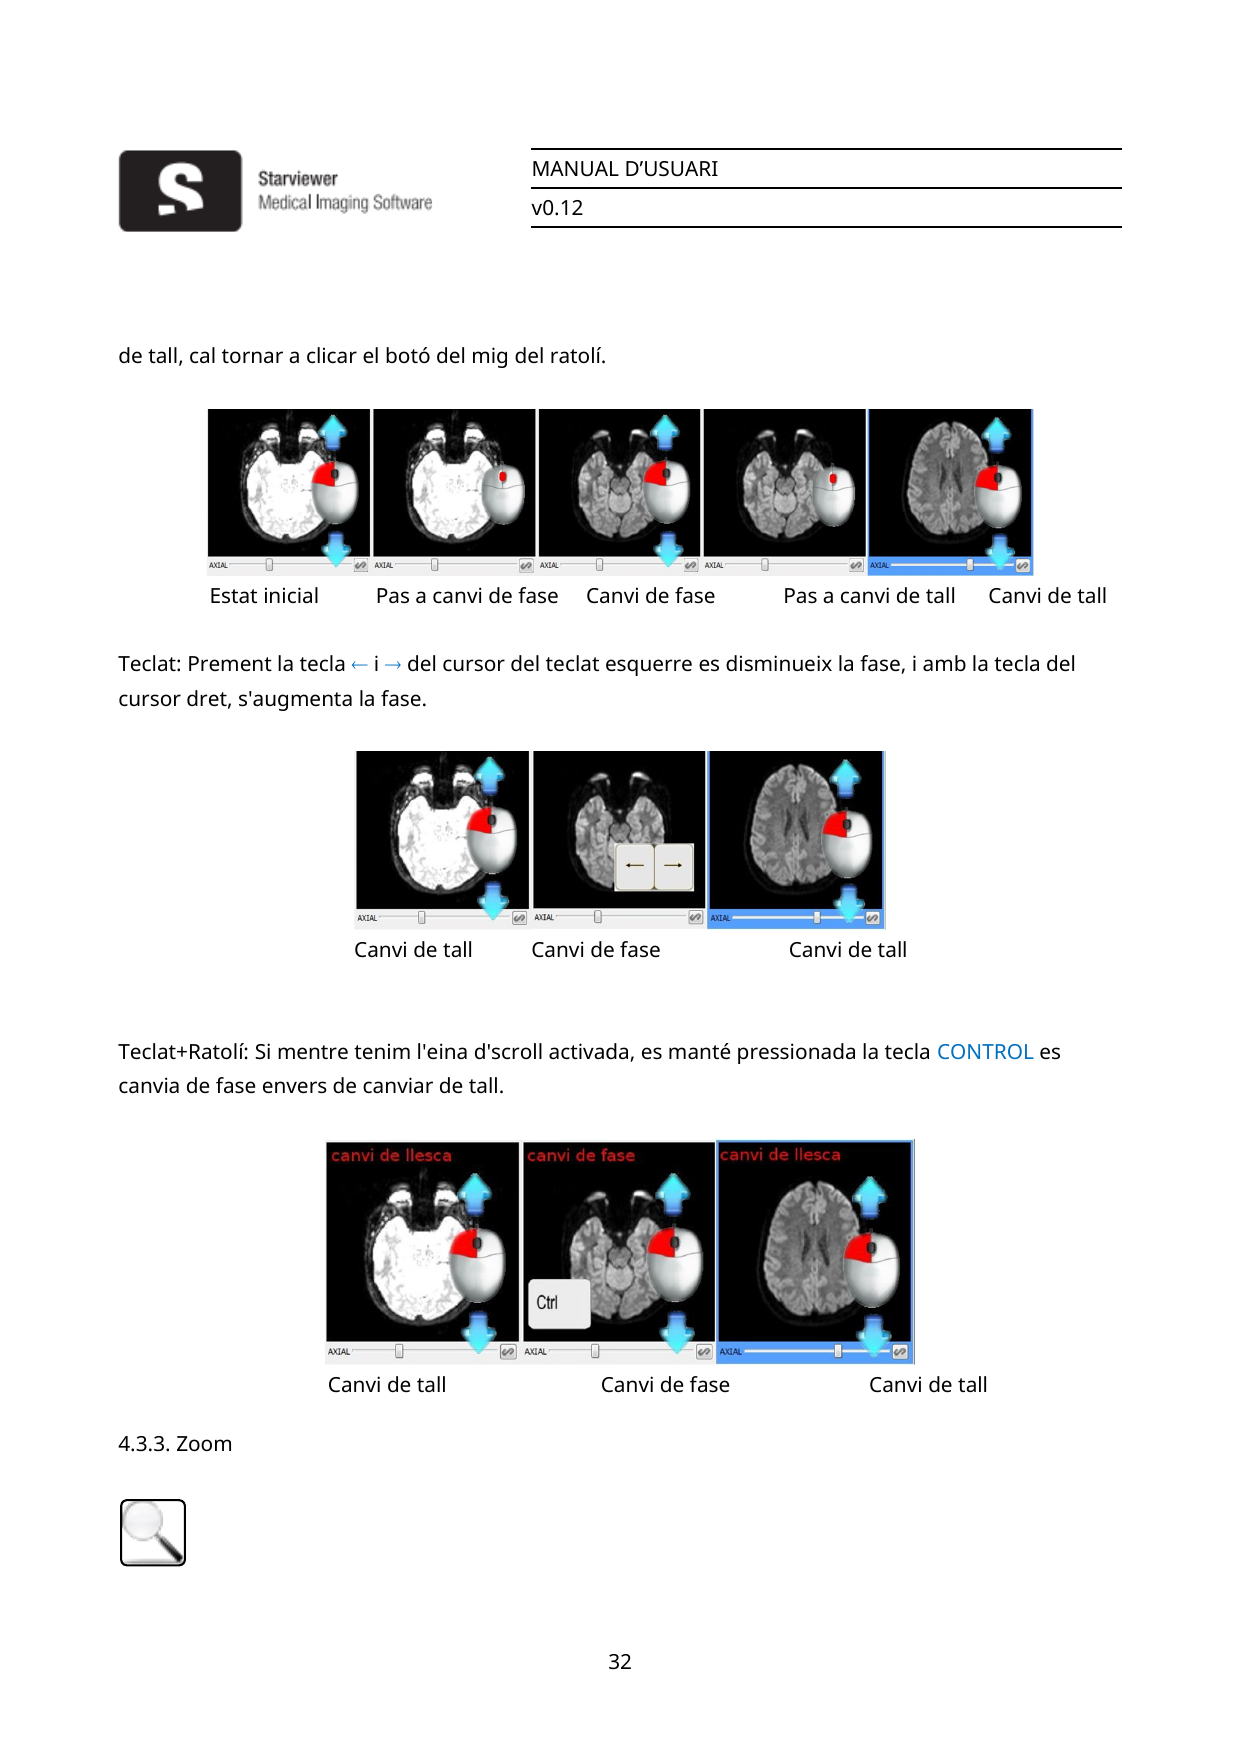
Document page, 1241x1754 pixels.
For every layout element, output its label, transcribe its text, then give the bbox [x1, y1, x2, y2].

text Teclat: Prement la tecla i del cursor del teclat esquerre es disminueix la fase, i amb la tecla del cursor dret, s'augmenta la fase. [118, 649, 1122, 712]
subtitle Zoom [118, 1429, 1122, 1457]
picture [206, 409, 1034, 576]
text Estat inicial Pas a canvi de fase Canvi de fase Pas a canvi de tall Canvi de tall [118, 581, 1122, 610]
text Canvi de tall Canvi de fase Canvi de tall [118, 935, 1122, 963]
picture [123, 1502, 183, 1564]
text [118, 341, 1122, 370]
picture [325, 1139, 916, 1365]
text Canvi de tall Canvi de fase Canvi de tall [118, 1370, 1122, 1398]
text Teclat+Ratolí: Si mentre tenim l'eina d'scroll activada, es manté pressionada la tecla CONTROL es canvia de fase envers de canviar de tall. [118, 1037, 1122, 1100]
picture [354, 751, 886, 930]
